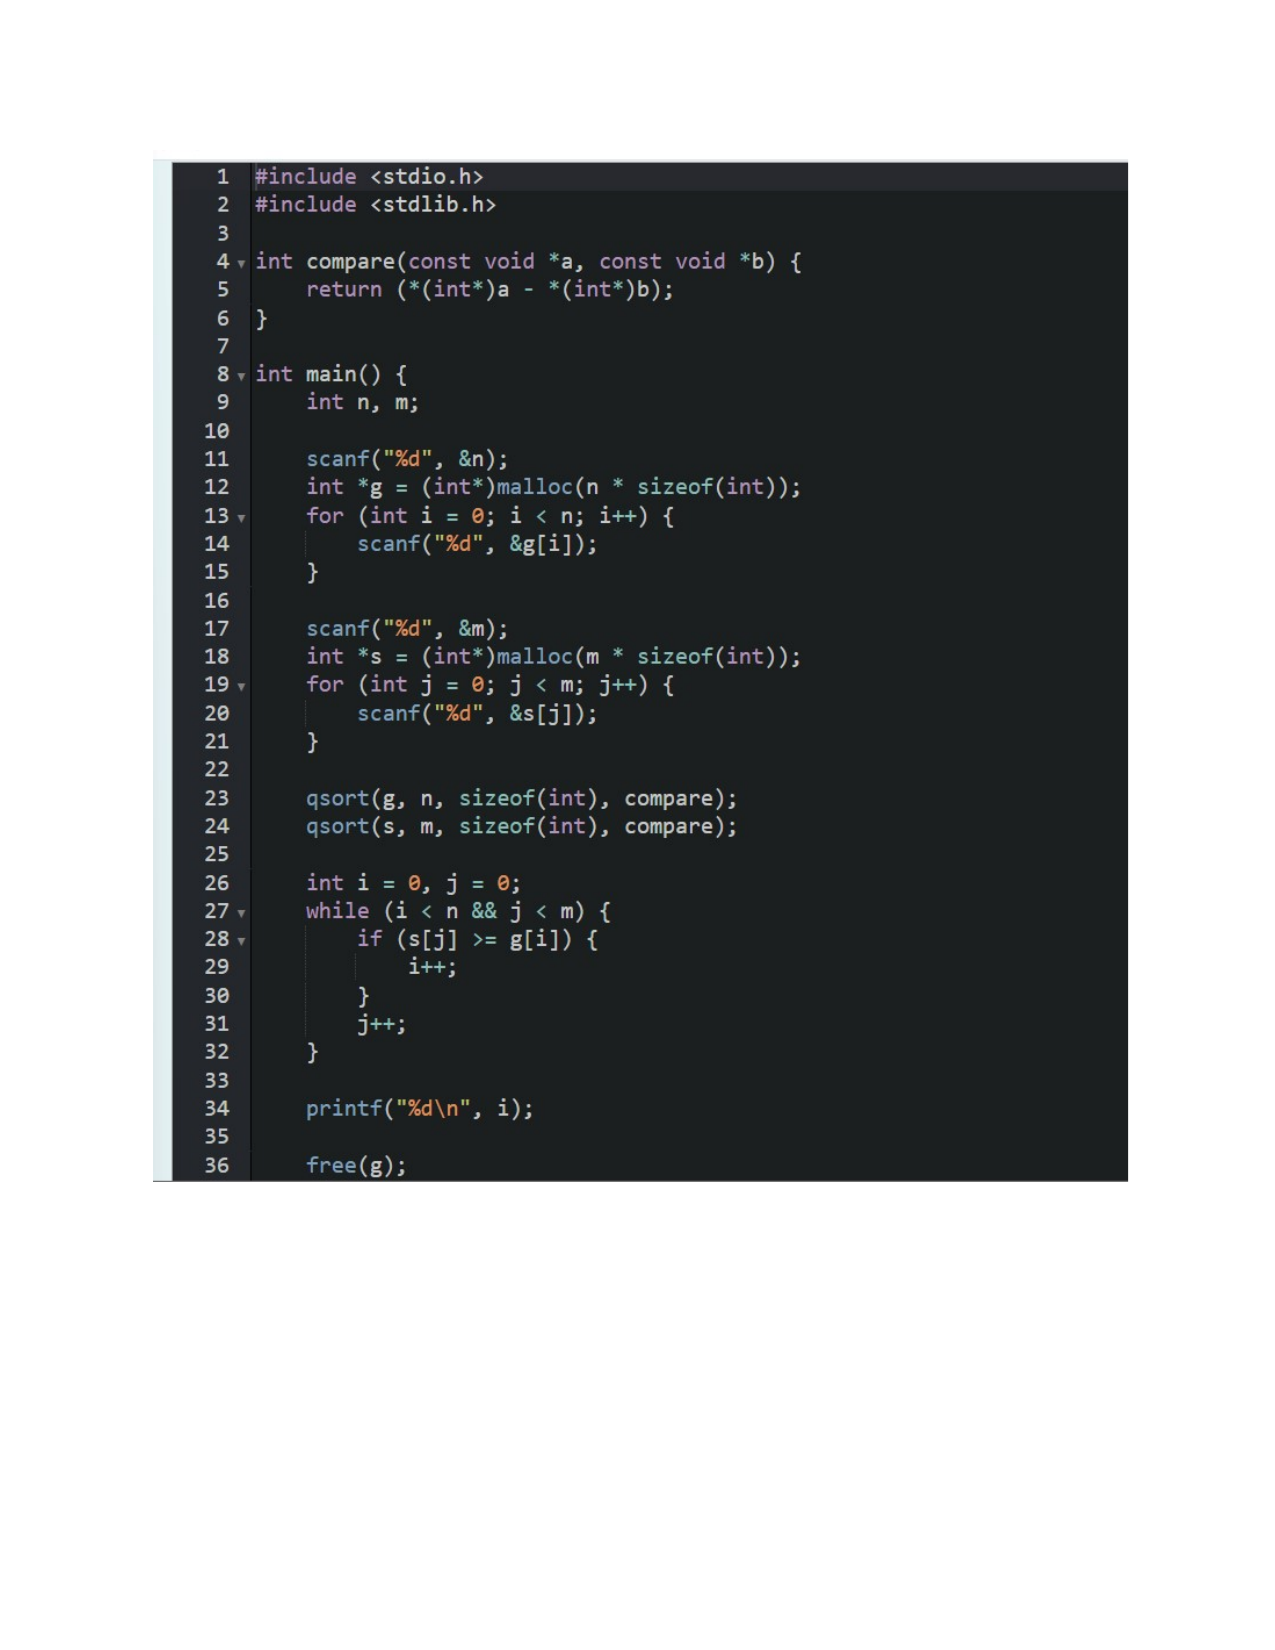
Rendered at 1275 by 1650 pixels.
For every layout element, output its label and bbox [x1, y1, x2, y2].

picture [153, 150, 1129, 1182]
